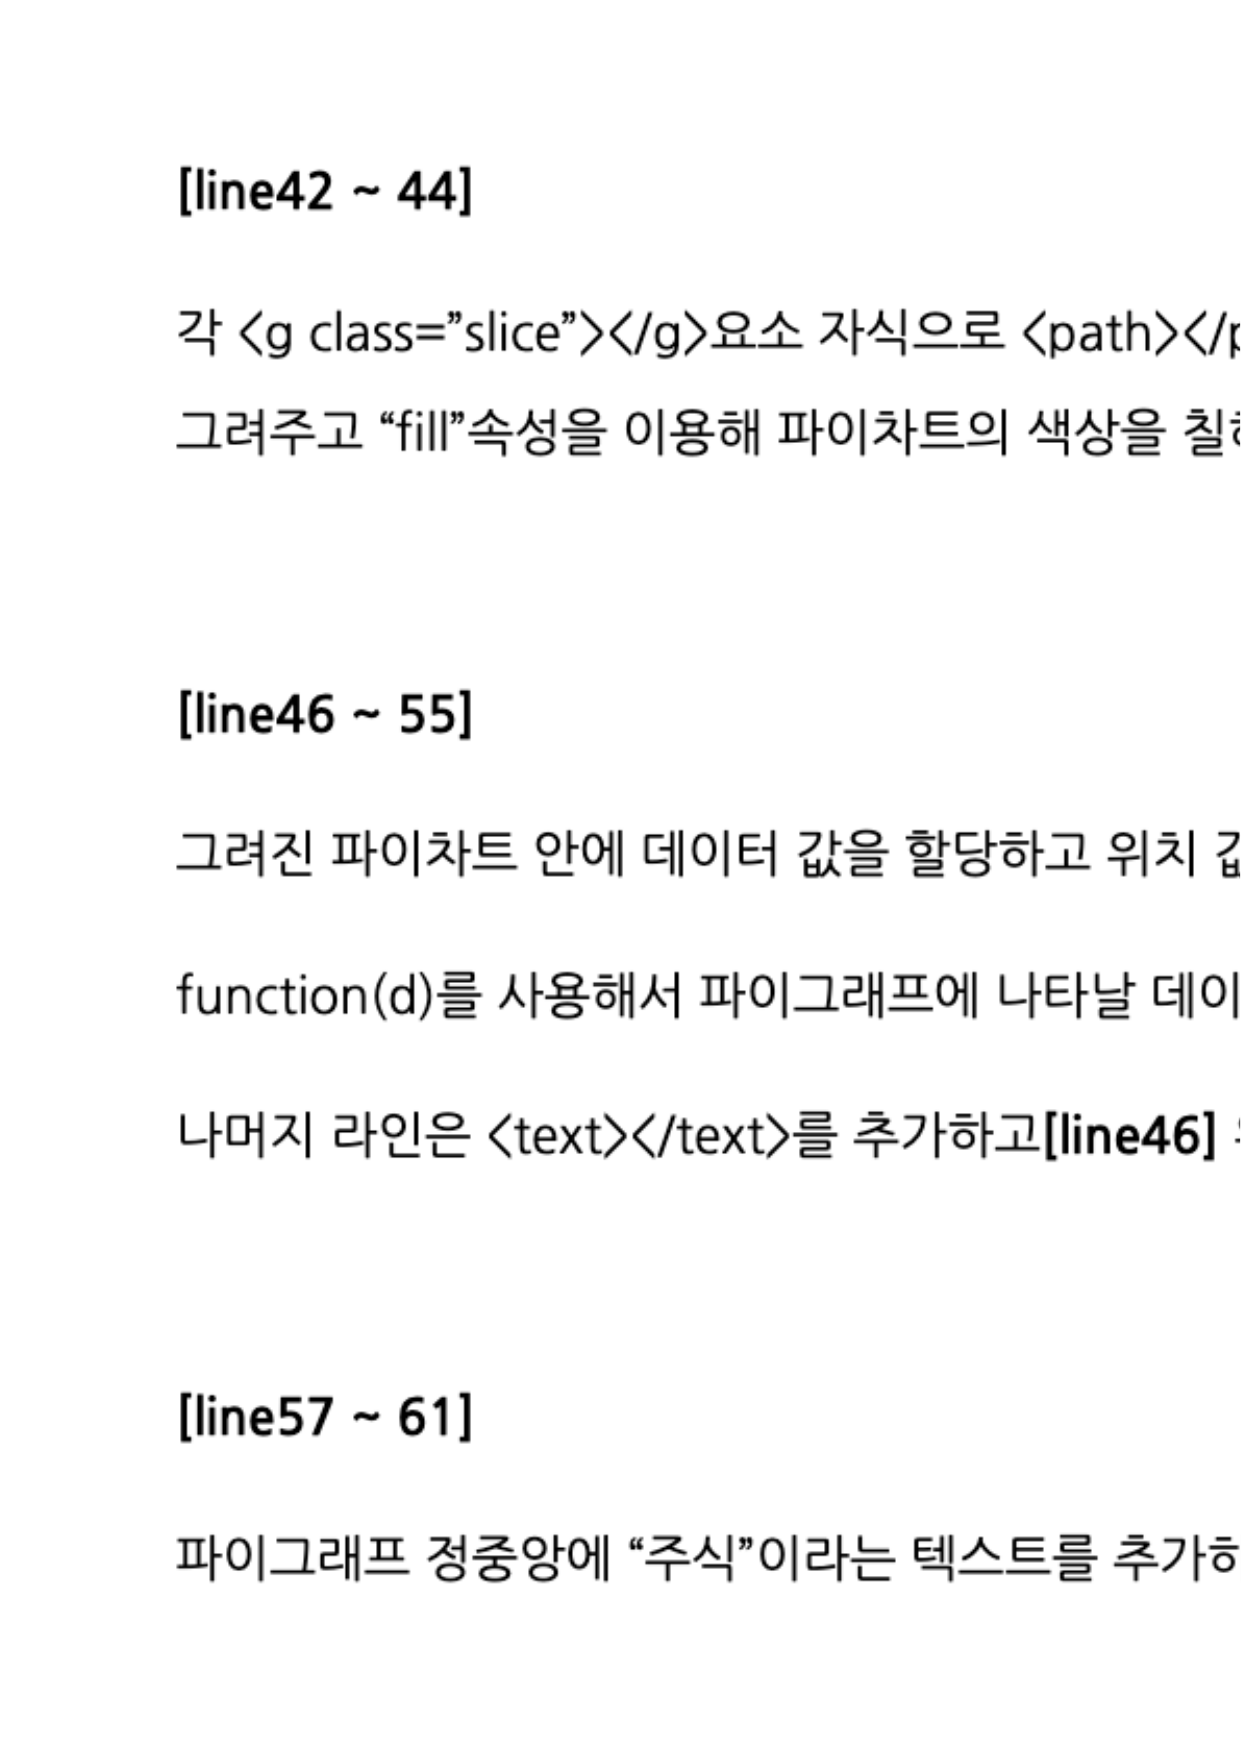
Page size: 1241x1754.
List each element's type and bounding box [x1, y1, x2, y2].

picture [150, 150, 1241, 1604]
